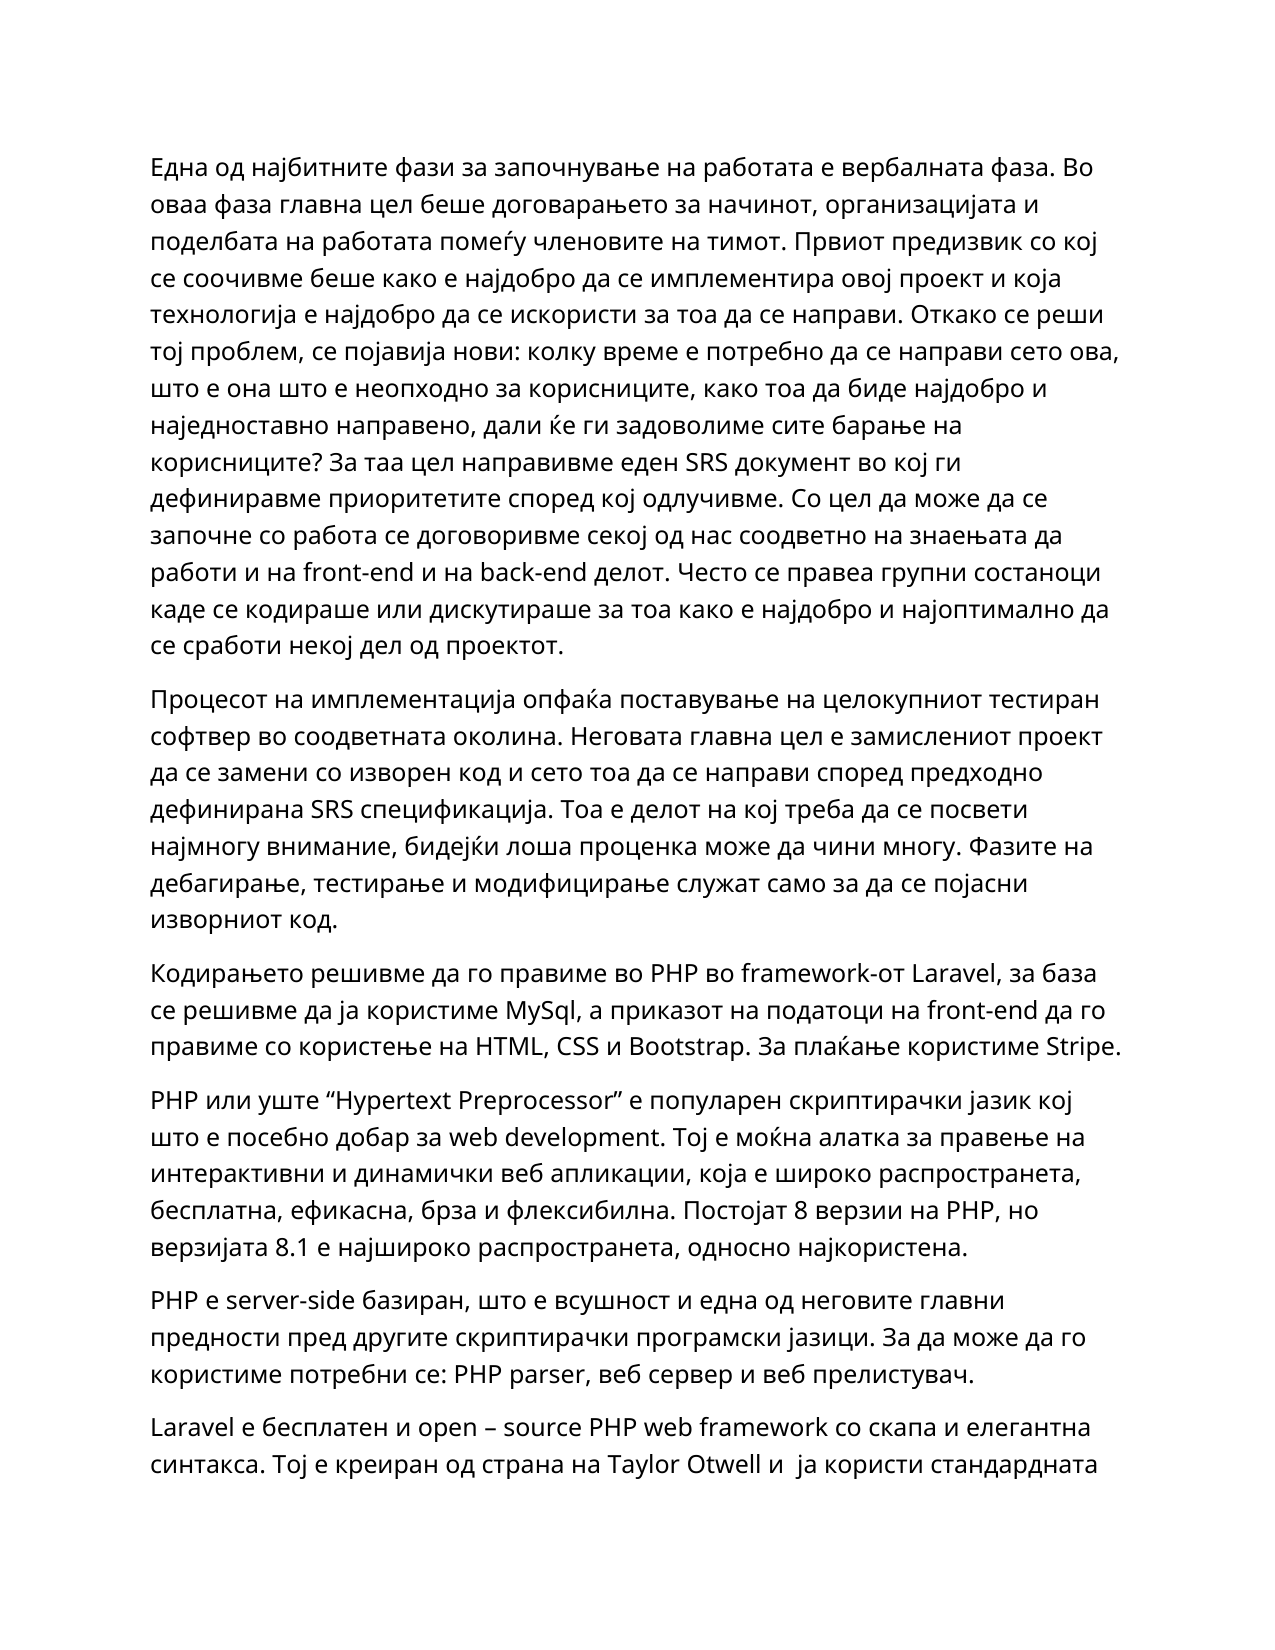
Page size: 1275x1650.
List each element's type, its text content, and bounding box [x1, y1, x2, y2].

text Кодирањето решивме да го правиме во PHP во framework-от Laravel, за база се решивме да ја користиме MySql, а приказот на податоци на front-end да го правиме со користење на HTML, CSS и Bootstrap. За плаќање користиме Stripe. [150, 956, 1125, 1063]
text Процесот на имплементација опфаќа поставување на целокупниот тестиран софтвер во соодветната околина. Неговата главна цел е замислениот проект да се замени со изворен код и сето тоа да се направи според предходно дефинирана SRS спецификација. Тоа е делот на кој треба да се посвети најмногу внимание, бидејќи лоша проценка може да чини многу. Фазите на дебагирање, тестирање и модифицирање служат само за да се појасни изворниот код. [150, 681, 1125, 936]
text Една од најбитните фази за започнување на работата е вербалната фаза. Во оваа фаза главна цел беше договарањето за начинот, организацијата и поделбата на работата помеѓу членовите на тимот. Првиот предизвик со кој се соочивме беше како е најдобро да се имплементира овој проект и која технологија е најдобро да се искористи за тоа да се направи. Откако се реши тој проблем, се појавија нови: колку време е потребно да се направи сето ова, што е она што е неопходно за корисниците, како тоа да биде најдобро и наједноставно направено, дали ќе ги задоволиме сите барање на корисниците? За таа цел направивме еден SRS документ во кој ги дефиниравме приоритетите според кој одлучивме. Со цел да може да се започне со работа се договоривме секој од нас соодветно на знаењата да работи и на front-end и на back-end делот. Често се правеа групни состаноци каде се кодираше или дискутираше за тоа како е најдобро и најоптимално да се сработи некој дел од проектот. [150, 150, 1125, 662]
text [150, 1410, 1125, 1481]
text PHP е server-side базиран, што е всушност и една од неговите главни предности пред другите скриптирачки програмски јазици. За да може да го користиме потребни се: PHP parser, веб сервер и веб прелистувач. [150, 1283, 1125, 1391]
text PHP или уште “Hypertext Preprocessor” е популарен скриптирачки јазик кој што е посебно добар за web development. Тој е моќна алатка за правење на интерактивни и динамички веб апликации, која е широко распространета, бесплатна, ефикасна, брза и флексибилна. Постојат 8 верзии на PHP, но верзијата 8.1 е најшироко распространета, односно најкористена. [150, 1082, 1125, 1264]
